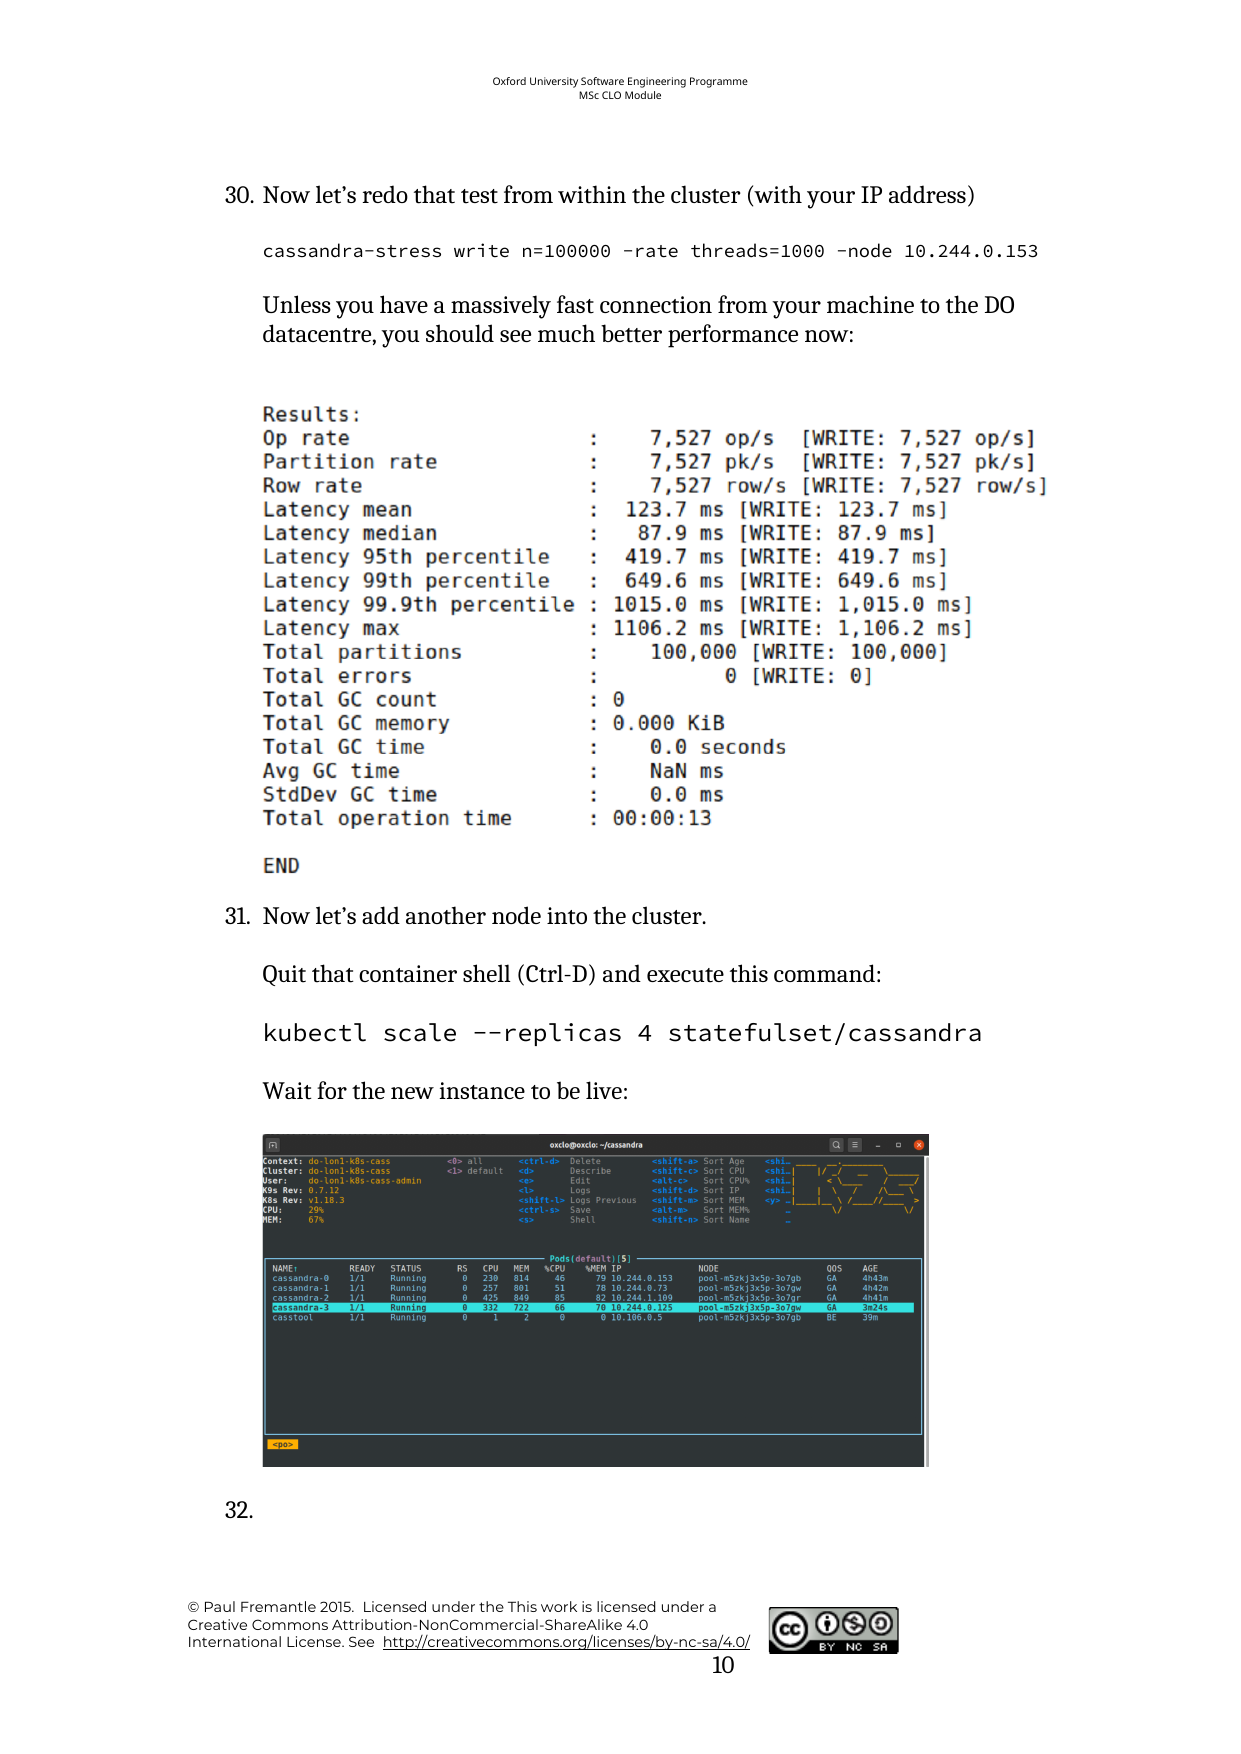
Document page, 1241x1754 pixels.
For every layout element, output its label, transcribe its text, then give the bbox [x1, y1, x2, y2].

text kubectl scale --replicas 4 statefulset/cassandra [262, 1017, 1053, 1077]
picture [768, 1607, 899, 1654]
text Unless you have a massively fast connection from your machine to the DO datacentre, you should see much better performance now: [262, 291, 1053, 349]
list Now let’s redo that test from within the cluster (with your IP address) cassandra-stress write n=100000 -rate threads=1000 -node 10.244.0.153 [225, 181, 1053, 262]
list Now let’s add another node into the cluster. [225, 902, 1053, 931]
picture [262, 1134, 929, 1467]
text Wait for the new instance to be live: [187, 1077, 1053, 1106]
text Quit that container shell (Ctrl-D) and execute this command: [187, 959, 1053, 988]
picture [262, 377, 1128, 874]
